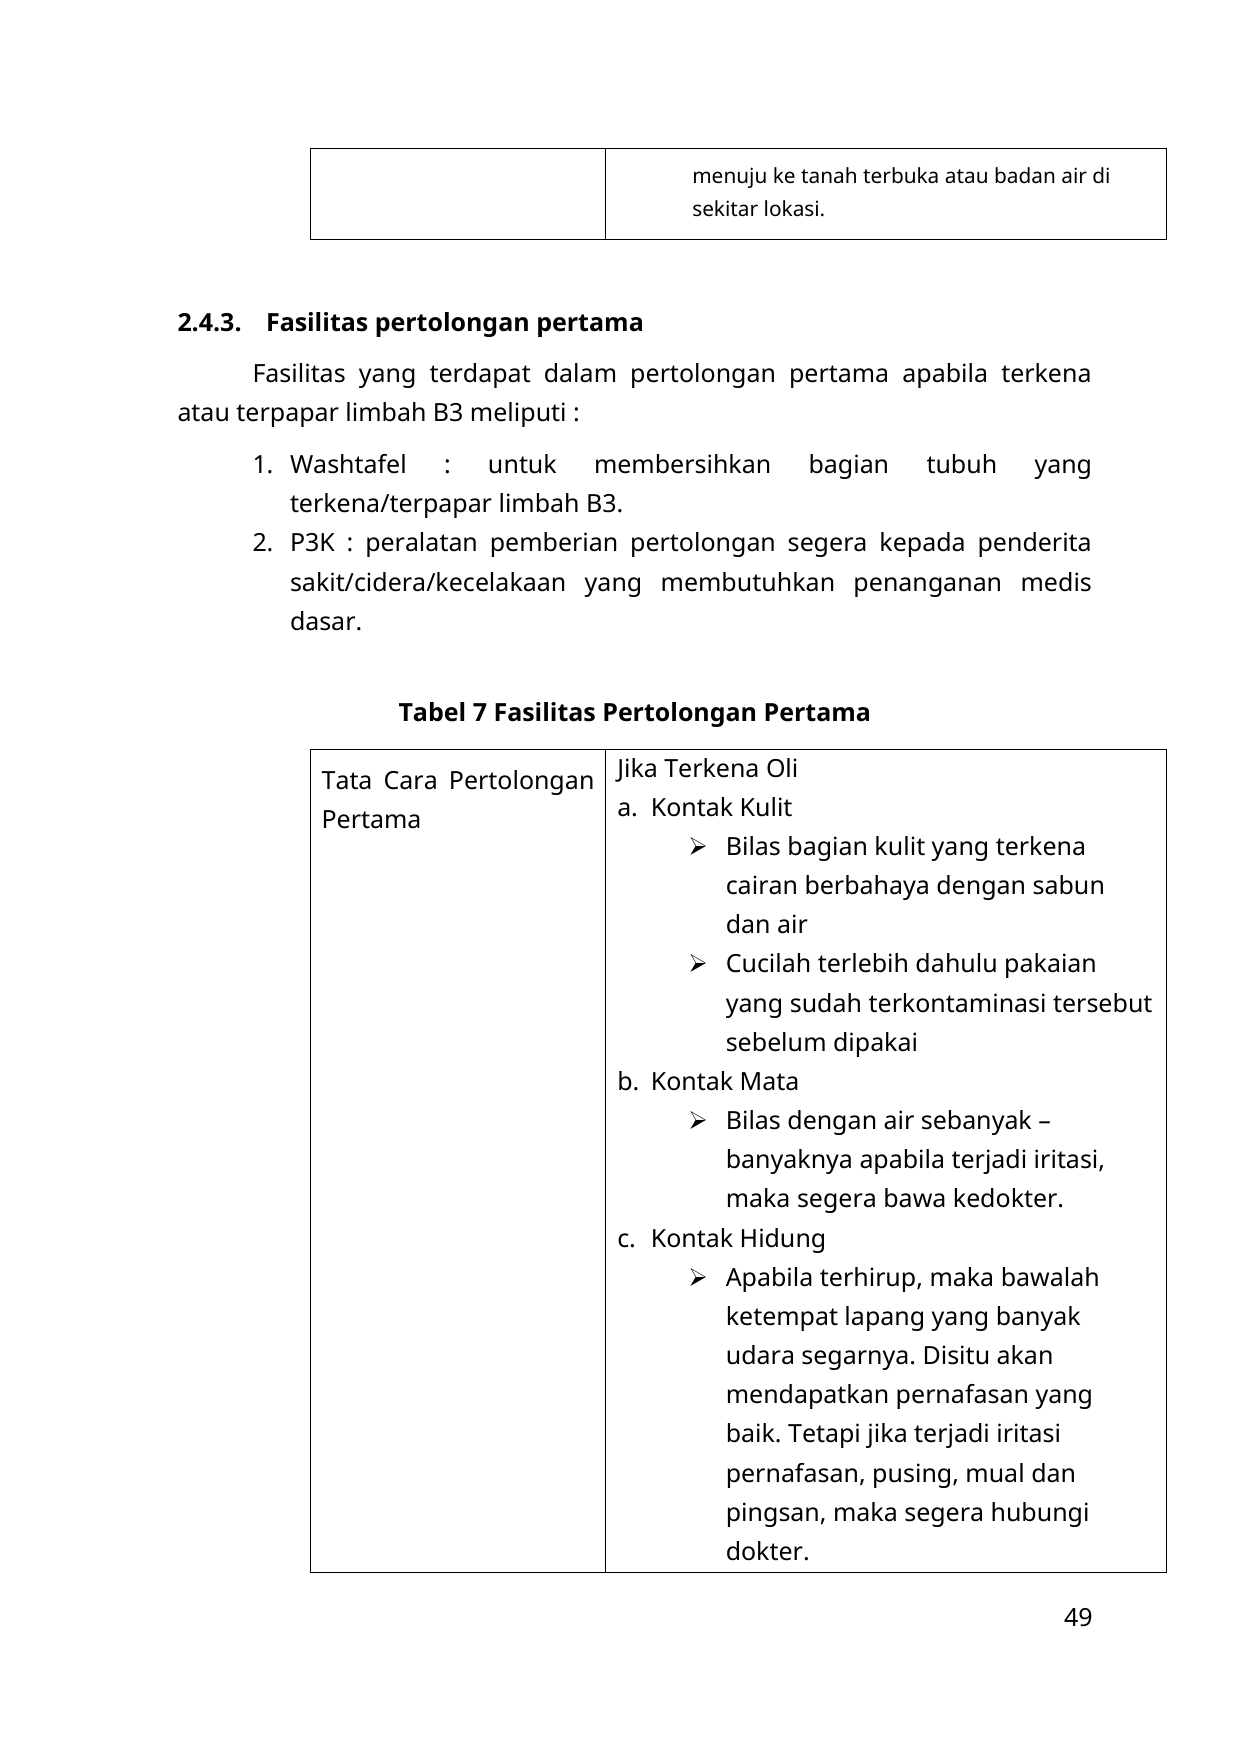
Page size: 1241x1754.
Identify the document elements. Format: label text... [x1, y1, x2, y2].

list P3K : peralatan pemberian pertolongan segera kepada penderita sakit/cidera/kecelakaan yang membutuhkan penanganan medis dasar. [252, 525, 1092, 637]
text Tabel 7 Fasilitas Pertolongan Pertama [177, 694, 1092, 728]
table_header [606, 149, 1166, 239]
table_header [311, 750, 605, 1572]
list Washtafel : untuk membersihkan bagian tubuh yang terkena/terpapar limbah B3. [252, 447, 1092, 520]
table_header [606, 750, 1166, 1572]
text Fasilitas yang terdapat dalam pertolongan pertama apabila terkena atau terpapar limbah B3 meliputi : [177, 356, 1092, 429]
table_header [311, 149, 605, 239]
subtitle Fasilitas pertolongan pertama [177, 304, 1092, 338]
